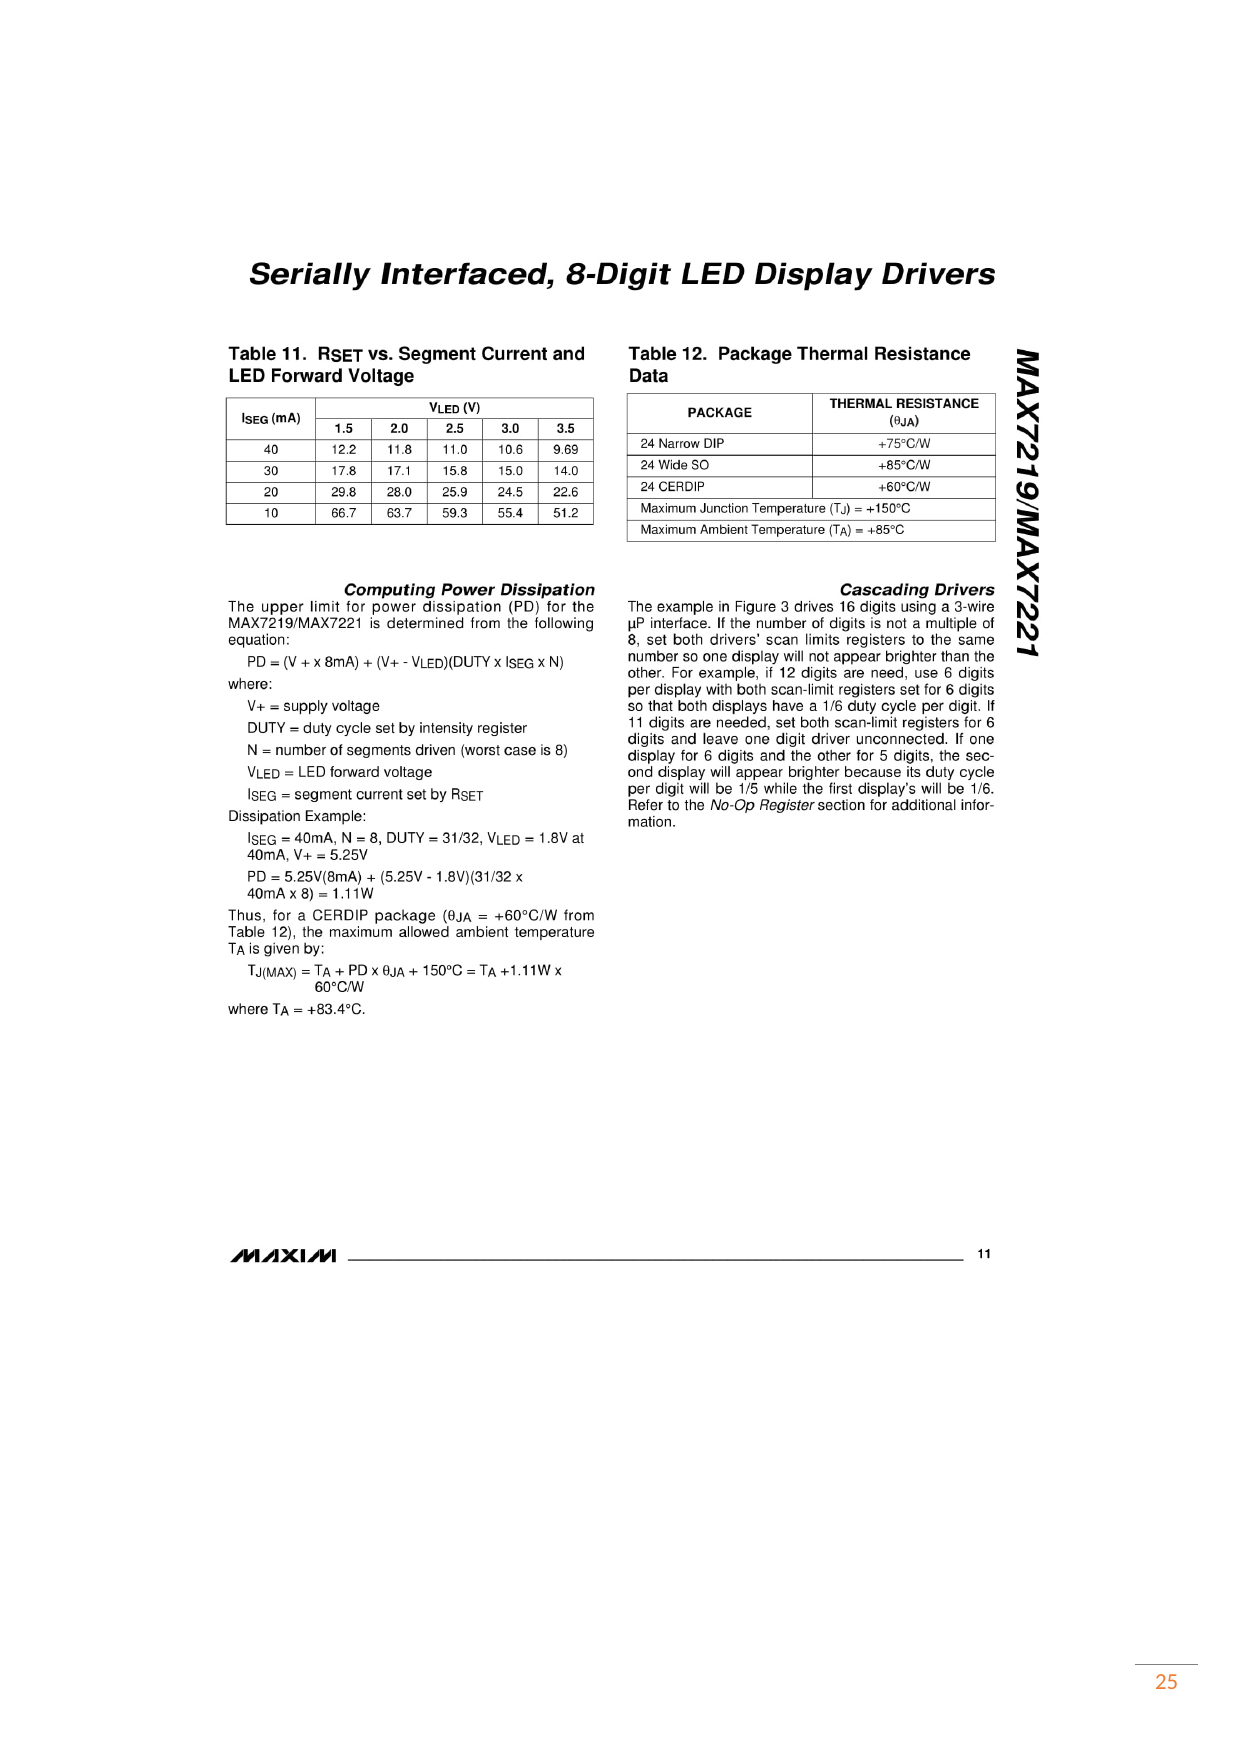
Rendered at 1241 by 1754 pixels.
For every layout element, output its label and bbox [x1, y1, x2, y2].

picture [147, 147, 1092, 1370]
